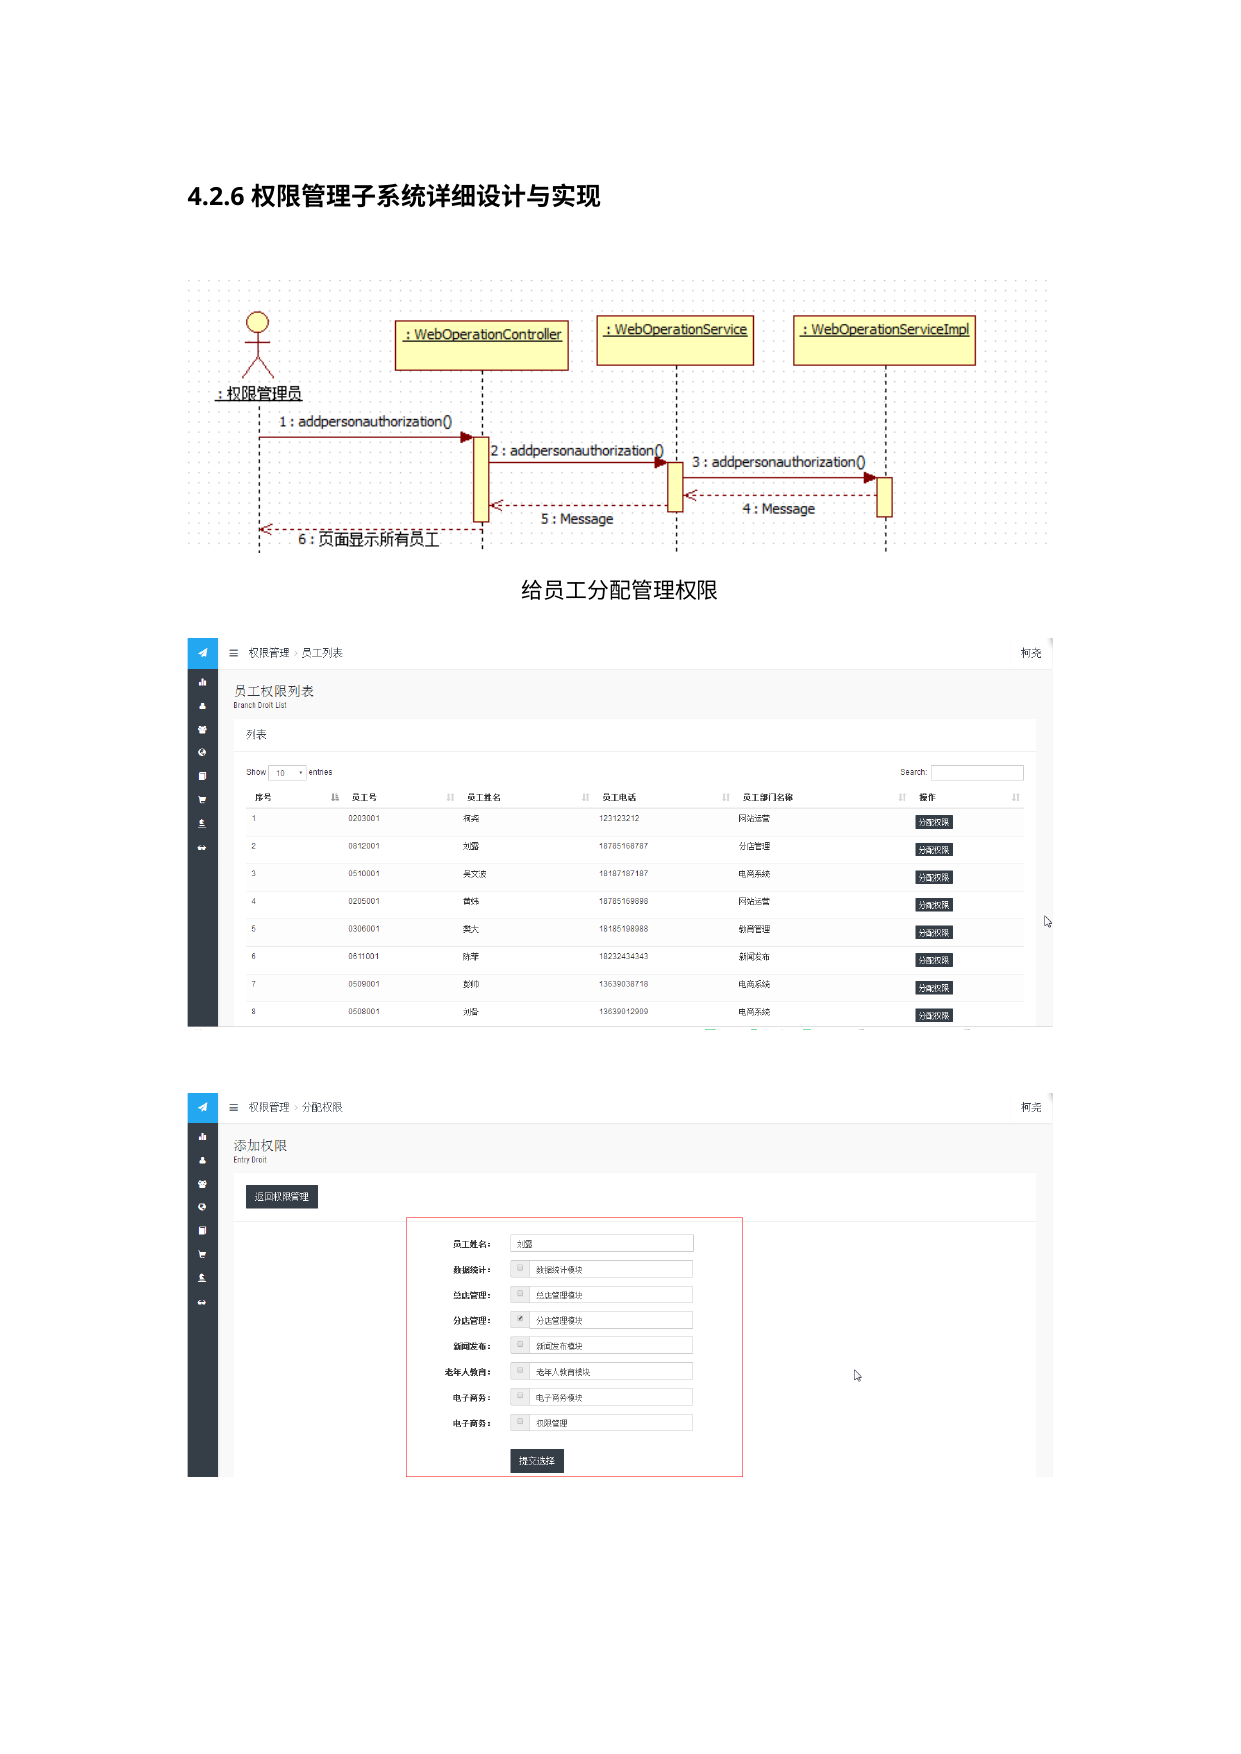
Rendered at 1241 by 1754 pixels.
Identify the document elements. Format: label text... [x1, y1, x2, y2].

picture [187, 638, 1053, 1030]
picture [187, 280, 1053, 553]
text 给员工分配管理权限 [187, 573, 1053, 606]
picture [187, 1093, 1053, 1477]
subtitle 4.2.6 权限管理子系统详细设计与实现 [187, 162, 1053, 227]
